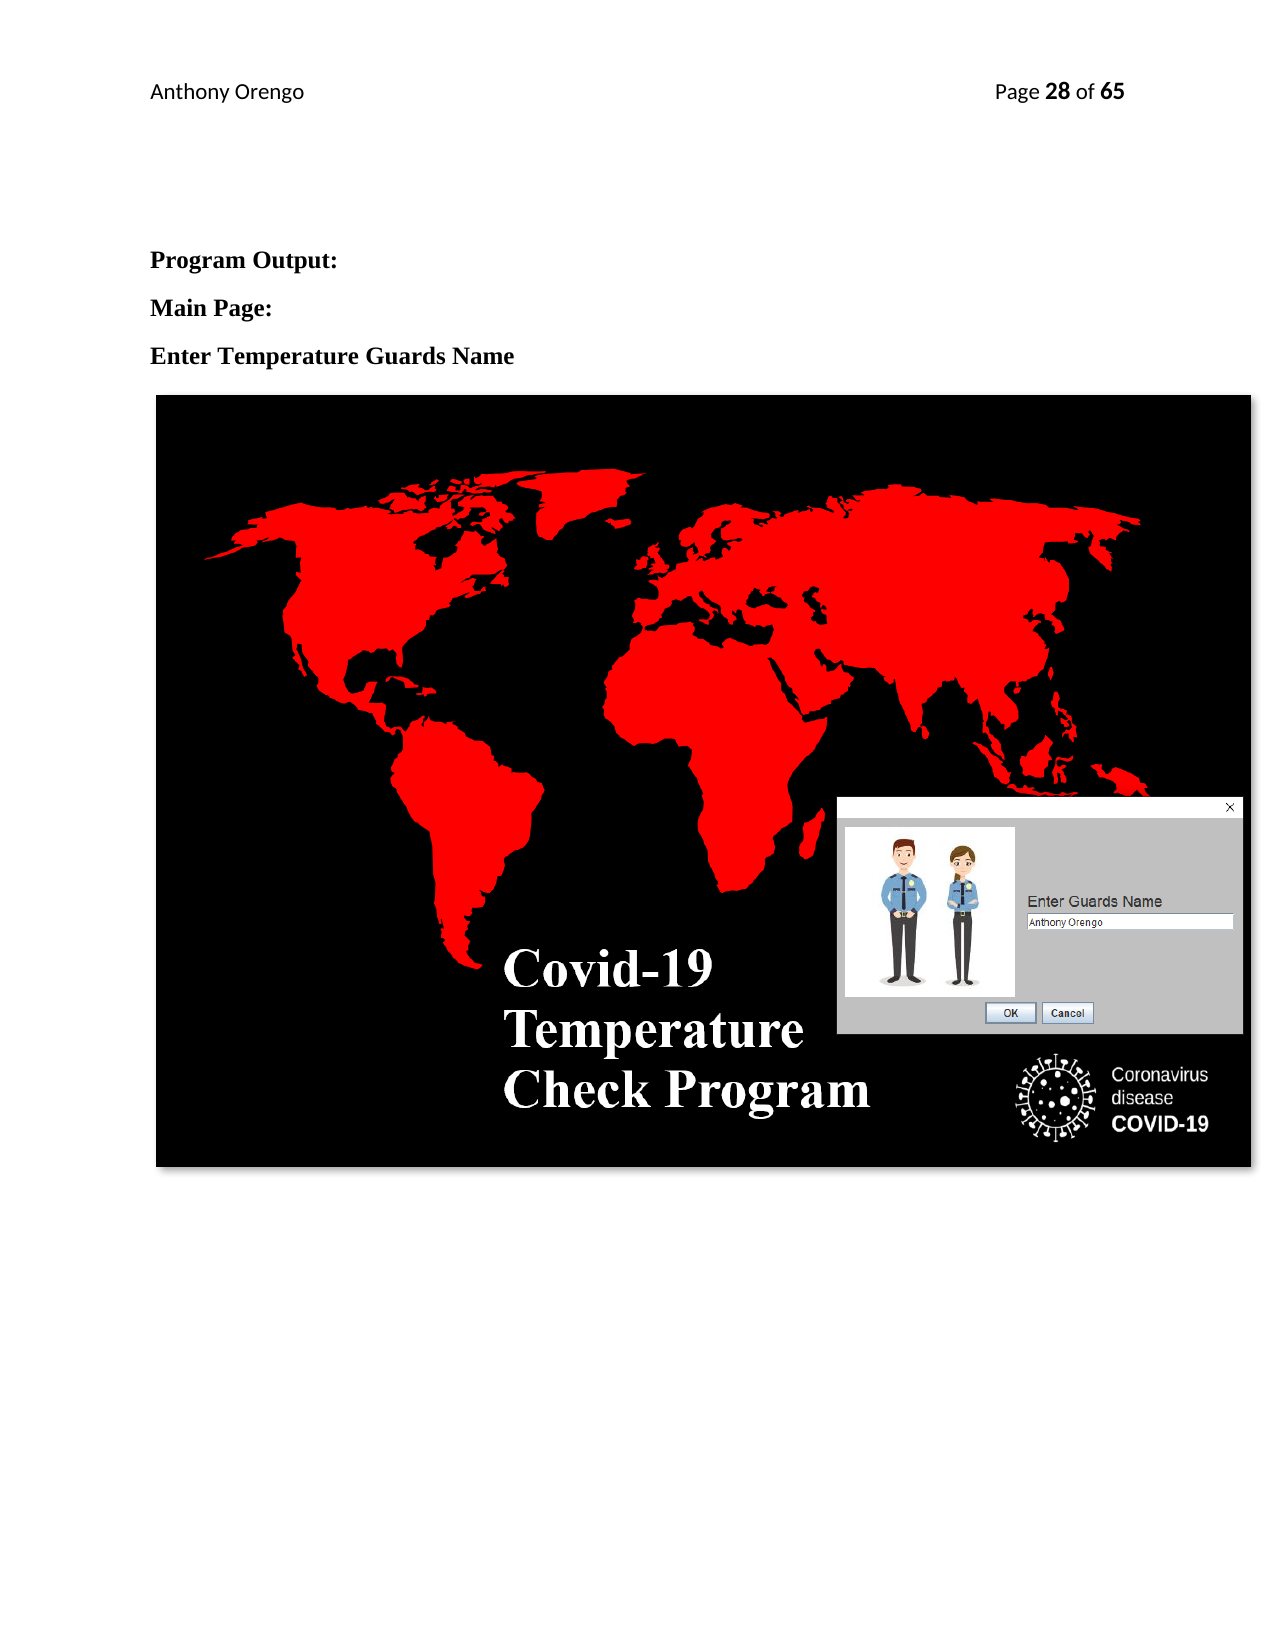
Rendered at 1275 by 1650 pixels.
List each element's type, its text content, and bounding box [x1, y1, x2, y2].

text Enter Temperature Guards Name [150, 341, 1125, 369]
text Main Page: [150, 293, 1125, 322]
text Program Output: [150, 245, 1125, 274]
